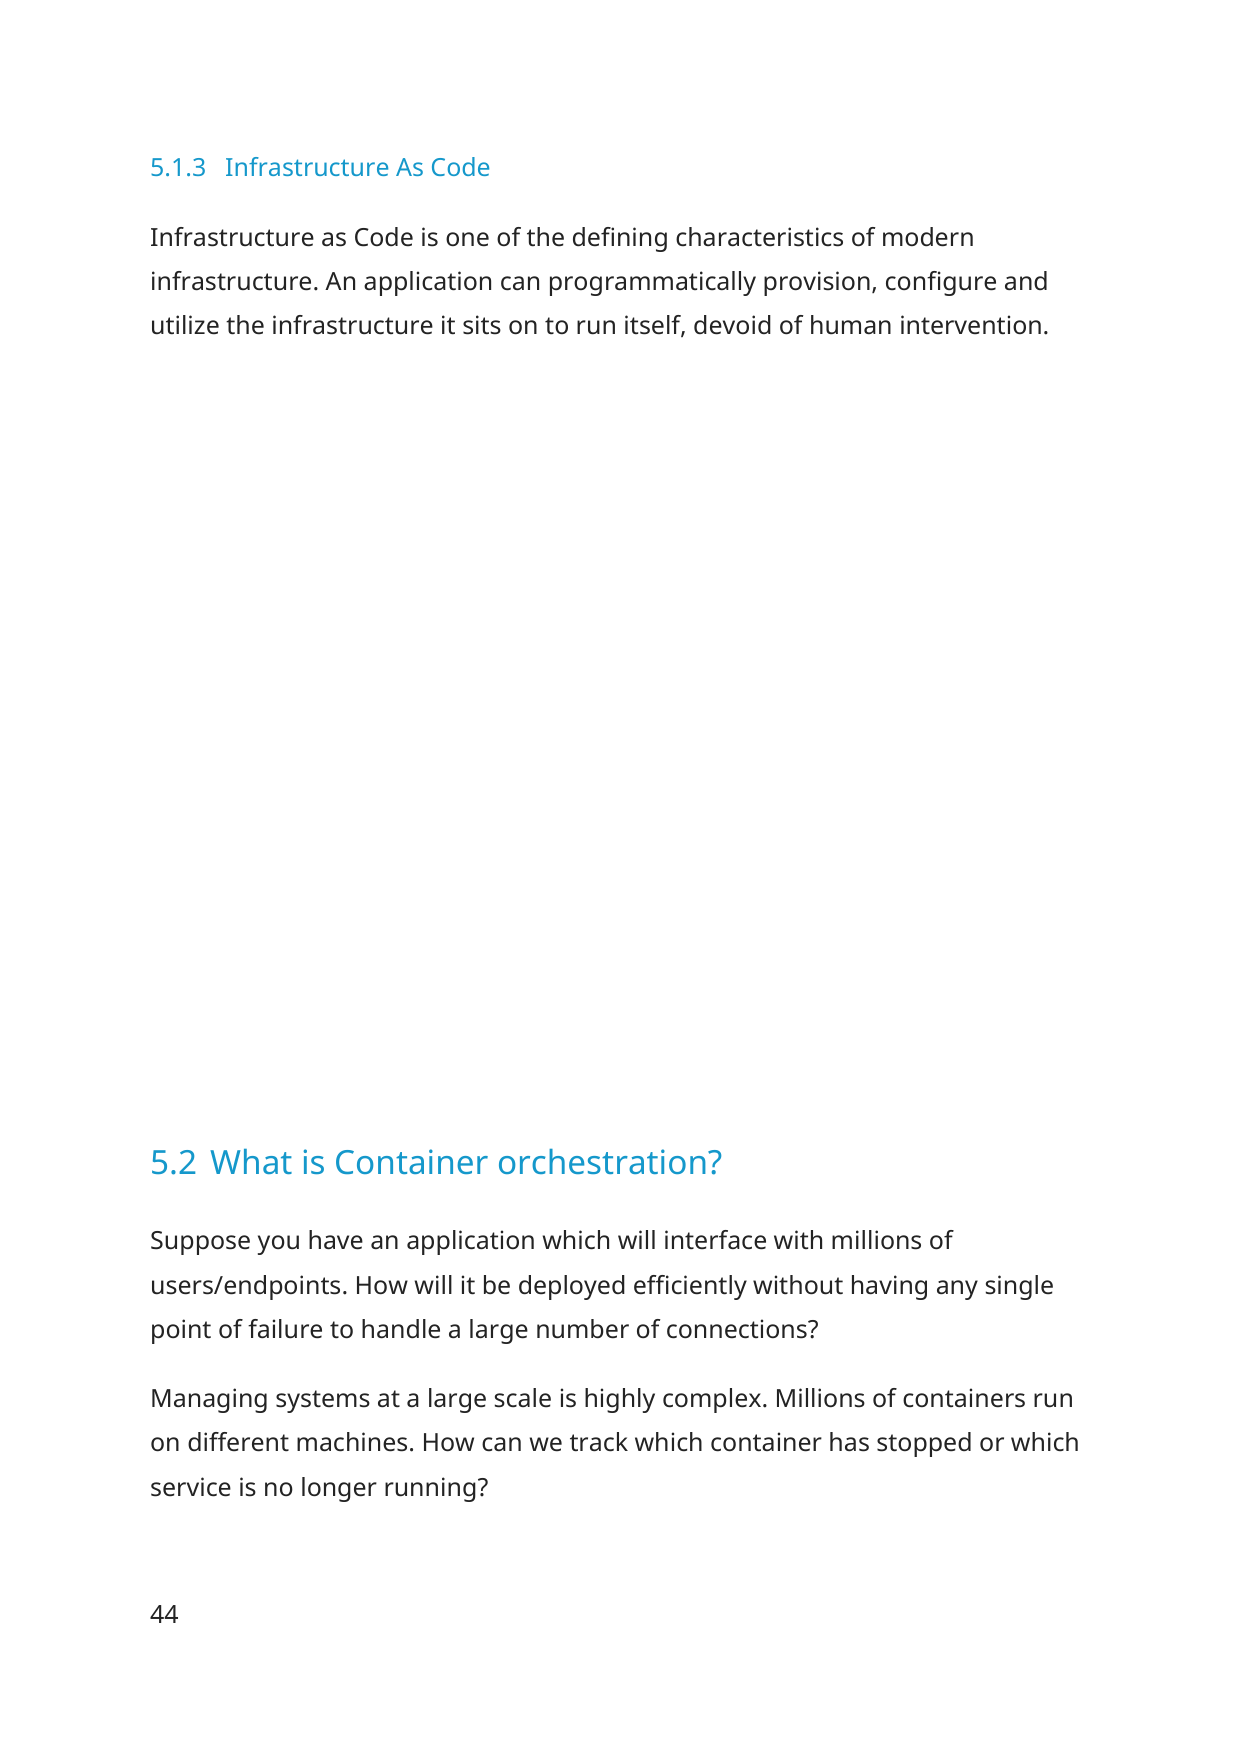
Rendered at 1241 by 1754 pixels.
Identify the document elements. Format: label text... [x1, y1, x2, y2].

text Managing systems at a large scale is highly complex. Millions of containers run on different machines. How can we track which container has stopped or which service is no longer running? [150, 1381, 1090, 1503]
subtitle What is Container orchestration? [150, 1139, 1090, 1184]
text Suppose you have an application which will interface with millions of users/endpoints. How will it be deployed efficiently without having any single point of failure to handle a large number of connections? [150, 1223, 1090, 1346]
subtitle Infrastructure As Code [150, 150, 1090, 184]
text Infrastructure as Code is one of the defining characteristics of modern infrastructure. An application can programmatically provision, configure and utilize the infrastructure it sits on to run itself, devoid of human intervention. [150, 219, 1090, 342]
